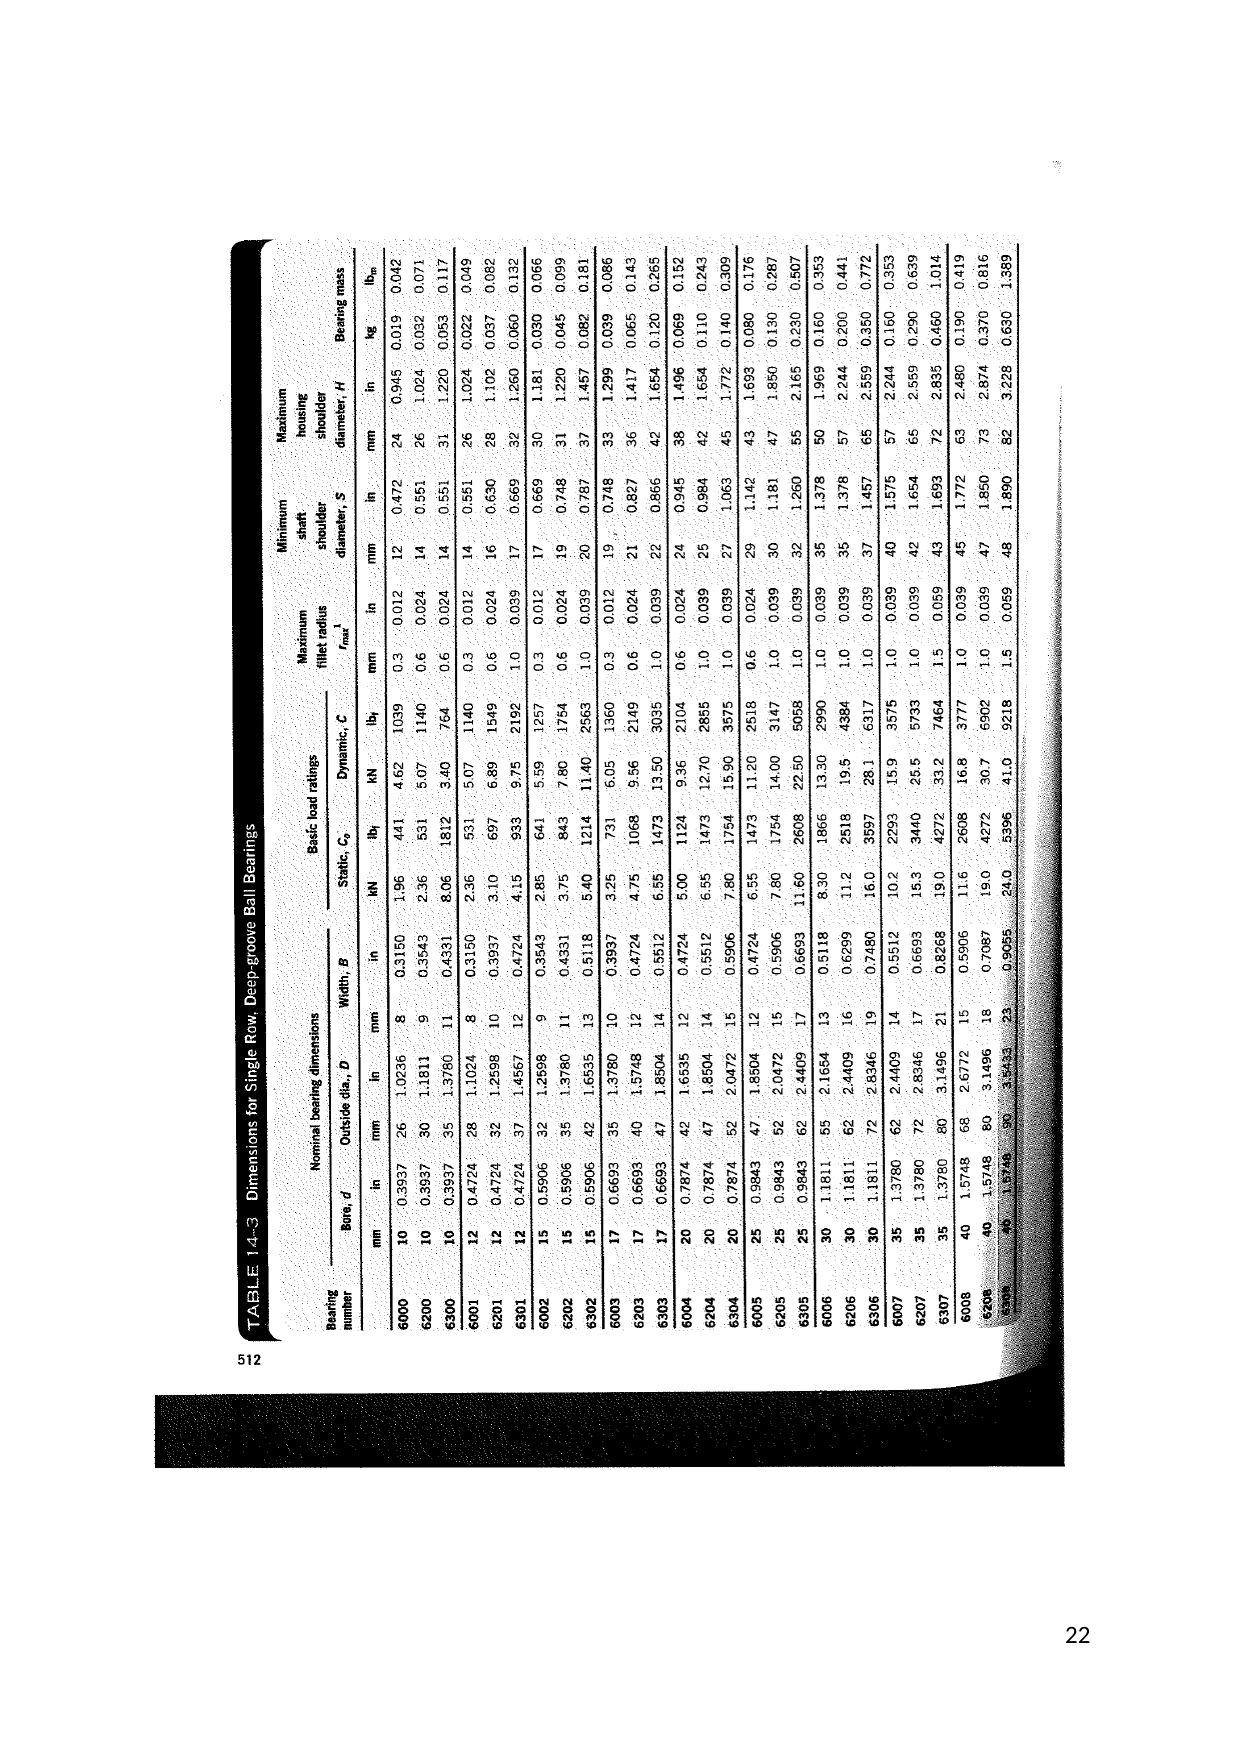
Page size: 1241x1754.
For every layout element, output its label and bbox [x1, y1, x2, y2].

picture [150, 150, 1090, 1478]
